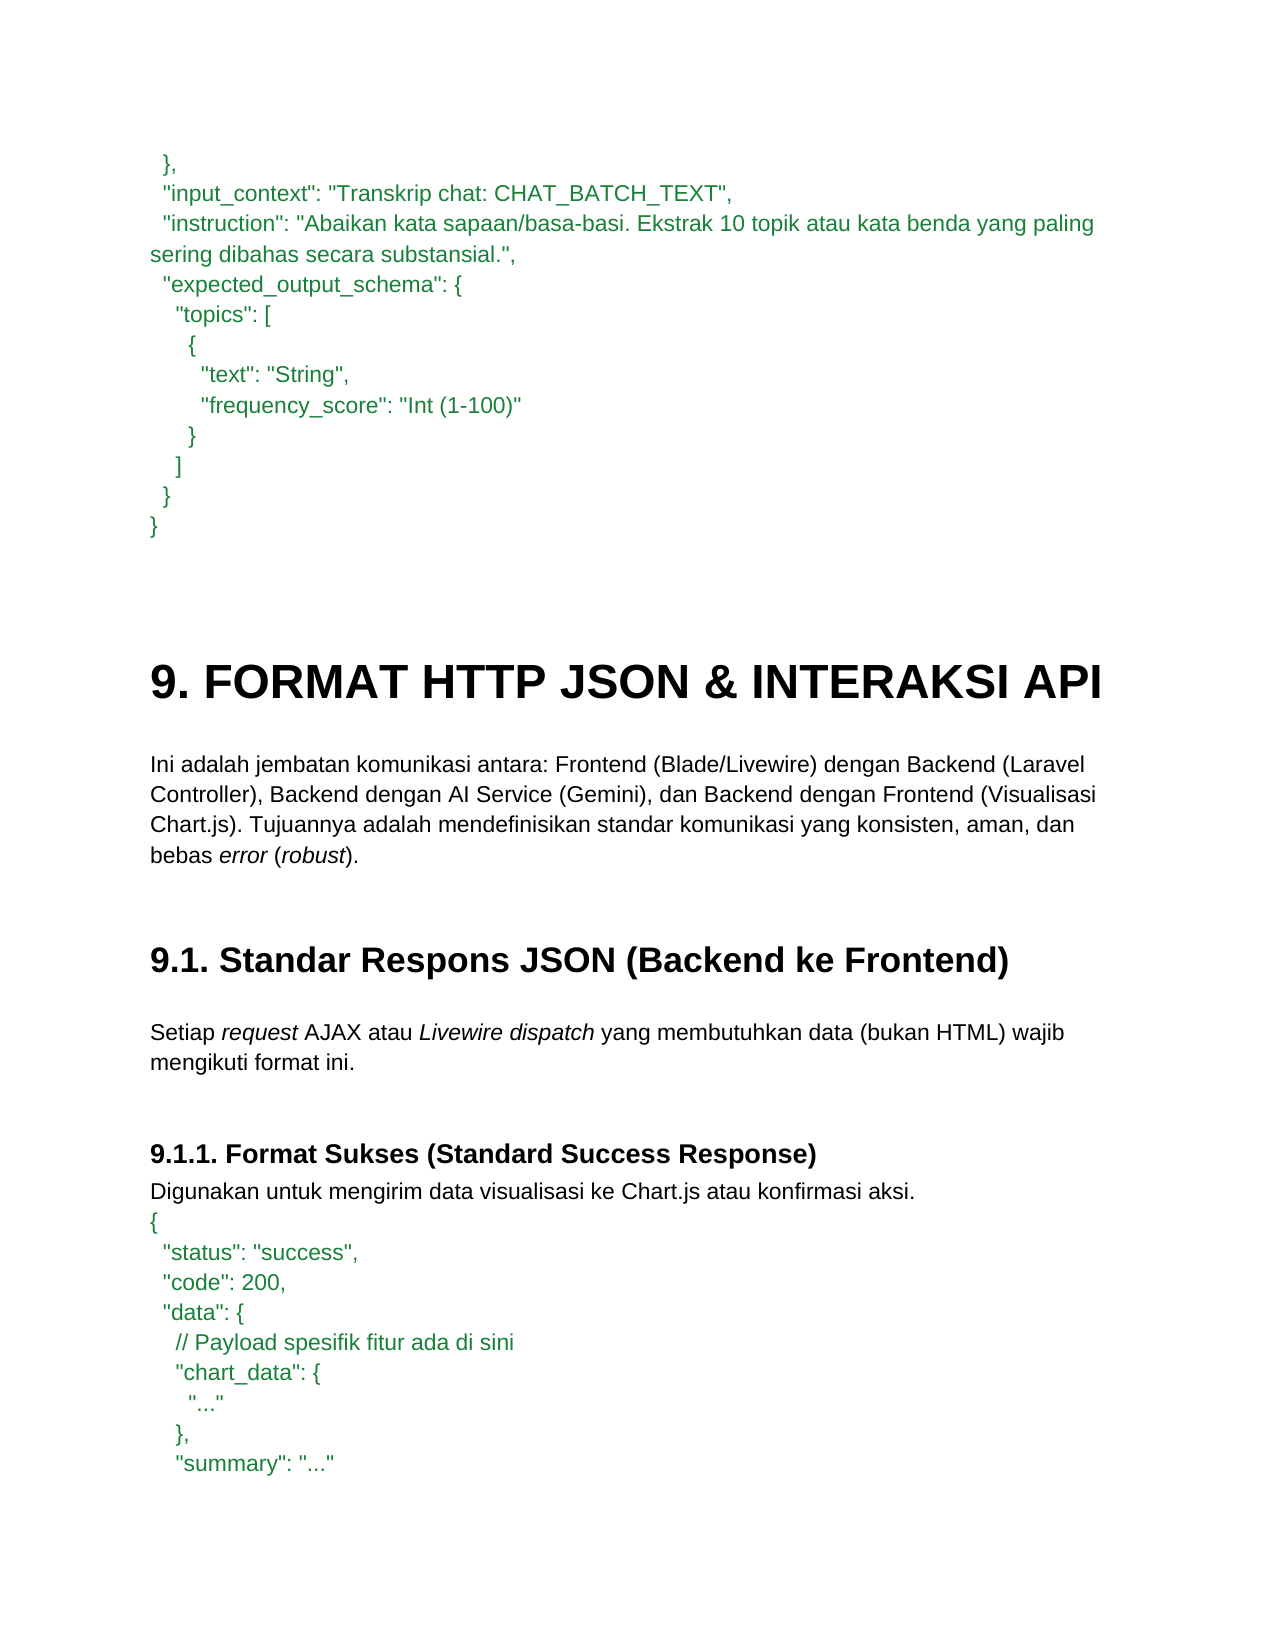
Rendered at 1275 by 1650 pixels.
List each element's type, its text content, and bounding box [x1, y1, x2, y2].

text Ini adalah jembatan komunikasi antara: Frontend (Blade/Livewire) dengan Backend (Laravel Controller), Backend dengan AI Service (Gemini), dan Backend dengan Frontend (Visualisasi Chart.js). Tujuannya adalah mendefinisikan standar komunikasi yang konsisten, aman, dan bebas error (robust). [150, 751, 1125, 868]
text } [150, 512, 1125, 539]
text "topics": [ [150, 301, 1125, 327]
text "data": { [150, 1299, 1125, 1325]
text Digunakan untuk mengirim data visualisasi ke Chart.js atau konfirmasi aksi. [150, 1178, 1125, 1204]
text "chart_data": { [150, 1359, 1125, 1386]
subtitle 9. FORMAT HTTP JSON & INTERAKSI API [150, 653, 1125, 708]
text "frequency_score": "Int (1-100)" [150, 392, 1125, 418]
text "status": "success", [150, 1238, 1125, 1265]
text "code": 200, [150, 1269, 1125, 1295]
text "summary": "..." [150, 1450, 1125, 1476]
text } [150, 482, 1125, 509]
text "input_context": "Transkrip chat: CHAT_BATCH_TEXT", [150, 180, 1125, 207]
text } [150, 422, 1125, 448]
text }, [150, 150, 1125, 176]
text ] [150, 452, 1125, 478]
subtitle 9.1. Standar Respons JSON (Backend ke Frontend) [150, 939, 1125, 980]
subtitle 9.1.1. Format Sukses (Standard Success Response) [150, 1138, 1125, 1170]
text { [150, 1208, 1125, 1235]
text "instruction": "Abaikan kata sapaan/basa-basi. Ekstrak 10 topik atau kata benda yang paling sering dibahas secara substansial.", [150, 210, 1125, 267]
text "text": "String", [150, 361, 1125, 388]
text // Payload spesifik fitur ada di sini [150, 1329, 1125, 1356]
text { [150, 331, 1125, 358]
text Setiap request AJAX atau Livewire dispatch yang membutuhkan data (bukan HTML) wajib mengikuti format ini. [150, 1019, 1125, 1075]
text "expected_output_schema": { [150, 271, 1125, 297]
text }, [150, 1420, 1125, 1446]
text "..." [150, 1389, 1125, 1416]
